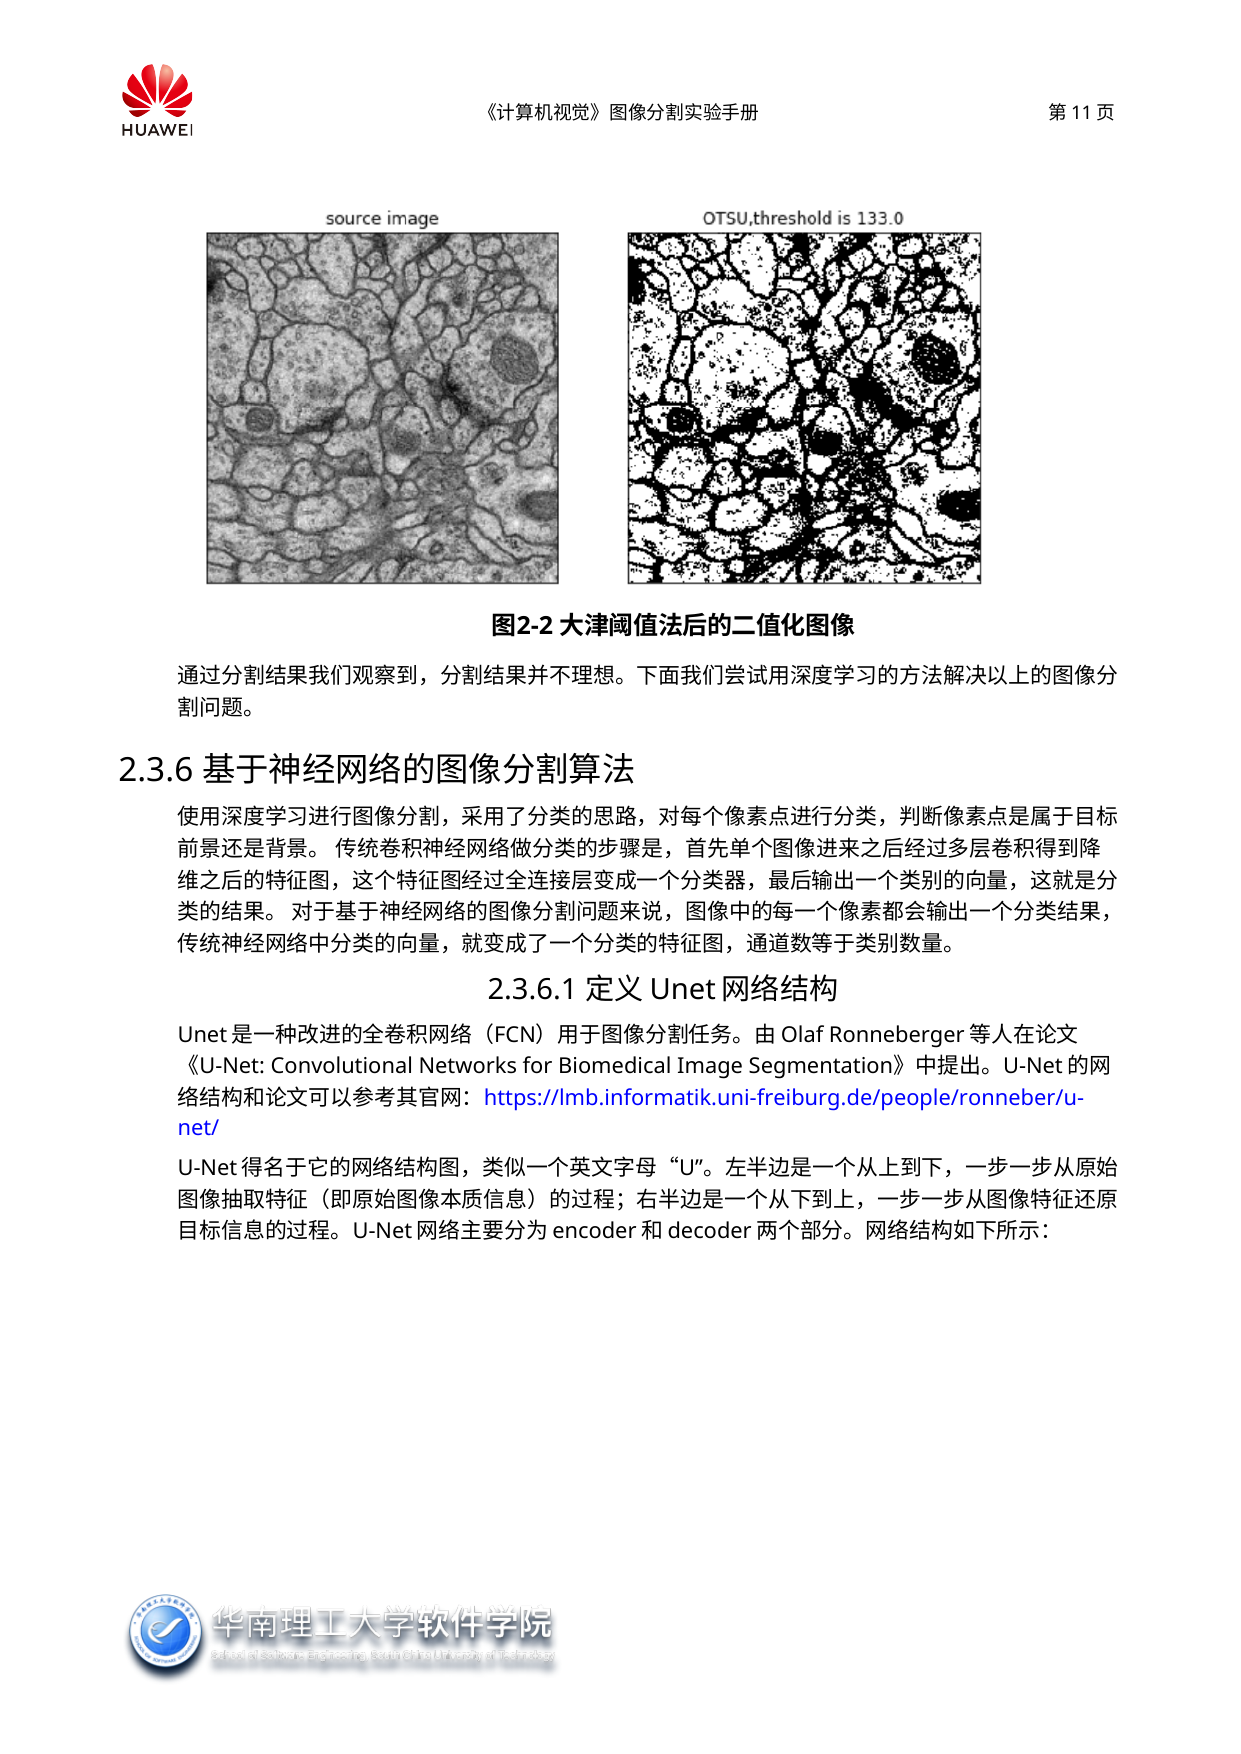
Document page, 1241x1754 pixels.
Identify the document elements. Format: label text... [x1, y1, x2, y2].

subtitle 定义Unet网络结构 [487, 966, 1122, 1008]
picture [127, 1594, 557, 1672]
picture [122, 64, 193, 136]
text 通过分割结果我们观察到，分割结果并不理想。下面我们尝试用深度学习的方法解决以上的图像分割问题。 [177, 658, 1122, 722]
subtitle 基于神经网络的图像分割算法 [118, 742, 1122, 791]
text Unet是一种改进的全卷积网络（FCN）用于图像分割任务。由Olaf Ronneberger等人在论文《U-Net: Convolutional Networks for Biomedical Image Segmentation》中提出。U-Net的网络结构和论文可以参考其官网：https://lmb.informatik.uni-freiburg.de/people/ronneber/u-net/ [177, 1017, 1122, 1142]
picture [177, 195, 1006, 597]
text 使用深度学习进行图像分割，采用了分类的思路，对每个像素点进行分类，判断像素点是属于目标前景还是背景。 传统卷积神经网络做分类的步骤是，首先单个图像进来之后经过多层卷积得到降维之后的特征图，这个特征图经过全连接层变成一个分类器，最后输出一个类别的向量，这就是分类的结果。 对于基于神经网络的图像分割问题来说，图像中的每一个像素都会输出一个分类结果，传统神经网络中分类的向量，就变成了一个分类的特征图，通道数等于类别数量。 [177, 799, 1122, 958]
text 大津阈值法后的二值化图像 [224, 605, 1122, 642]
text U-Net得名于它的网络结构图，类似一个英文字母“U”。左半边是一个从上到下，一步一步从原始图像抽取特征（即原始图像本质信息）的过程；右半边是一个从下到上，一步一步从图像特征还原目标信息的过程。U-Net网络主要分为encoder和decoder两个部分。网络结构如下所示： [177, 1150, 1122, 1245]
